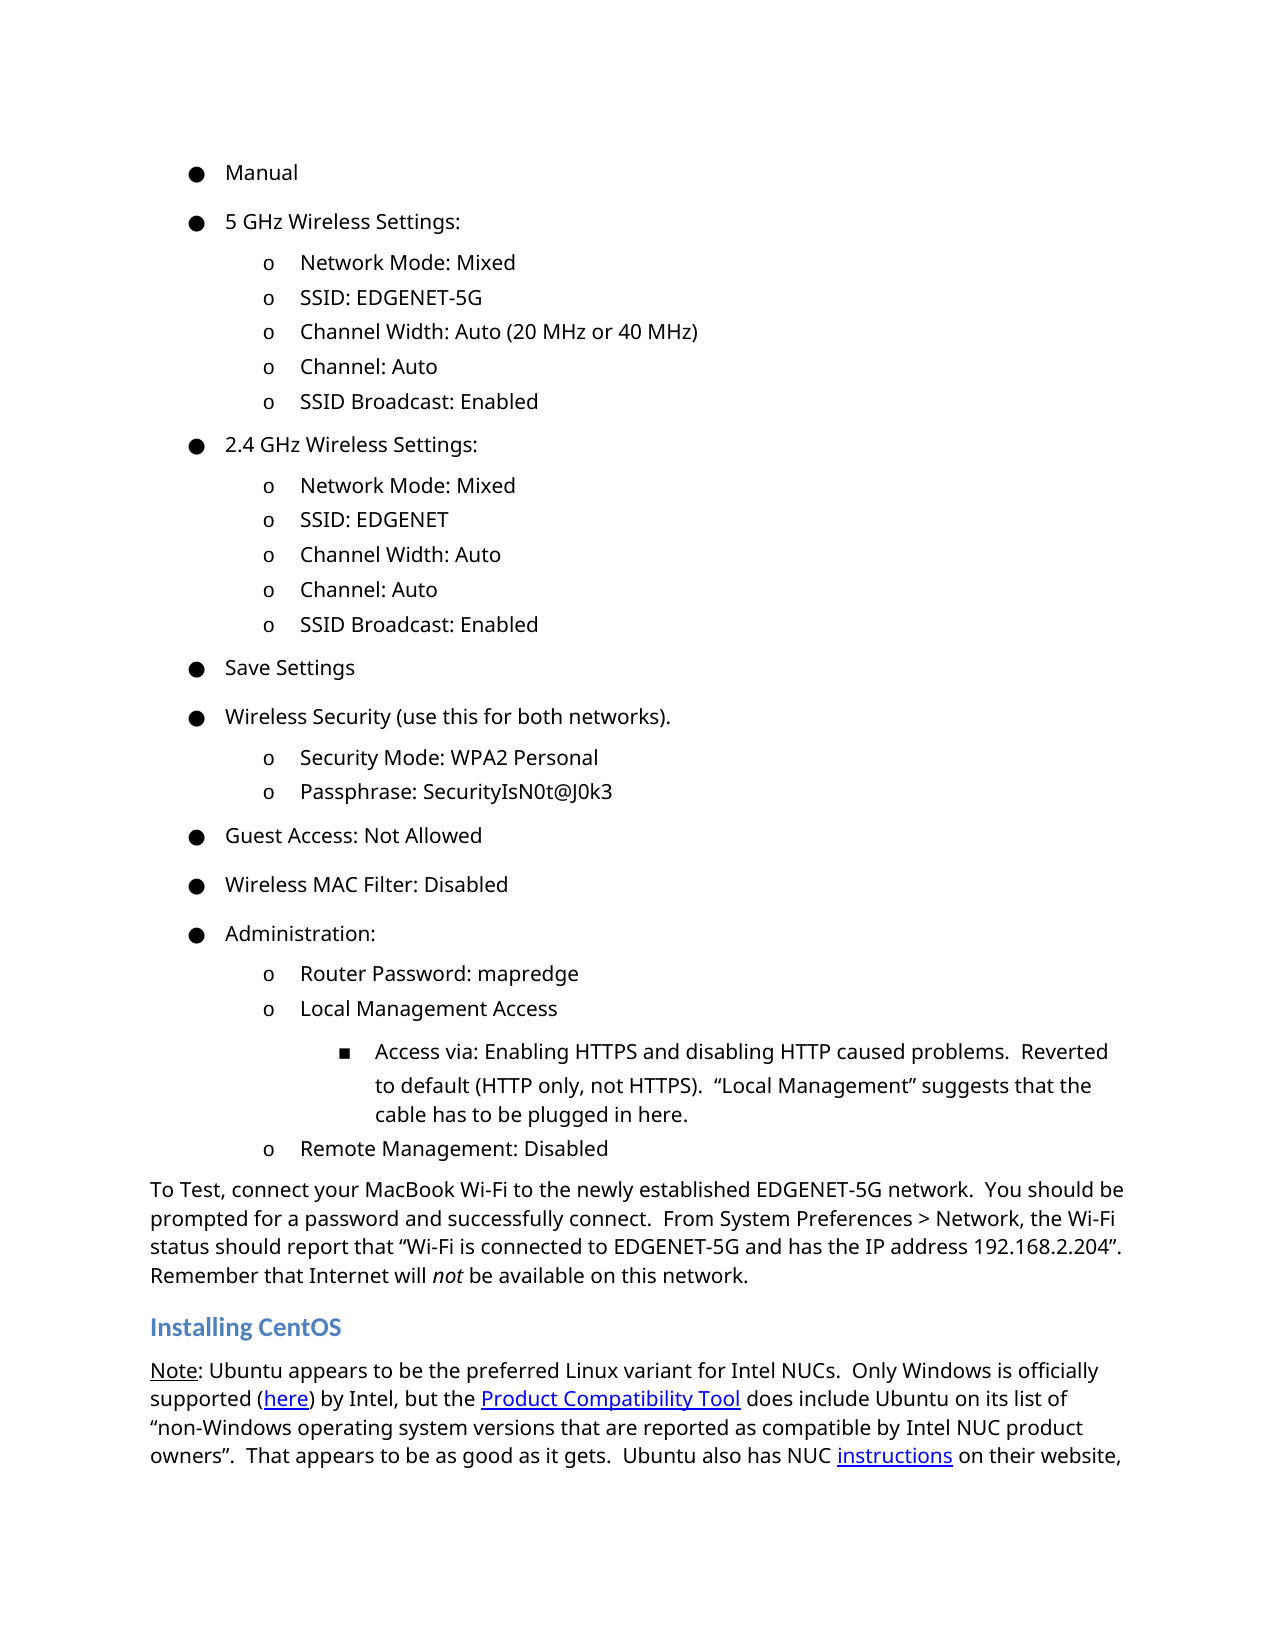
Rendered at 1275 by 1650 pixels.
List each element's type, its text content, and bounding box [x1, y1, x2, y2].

list Network Mode: Mixed [262, 471, 1125, 499]
list Wireless Security (use this for both networks). [187, 694, 1125, 736]
list Manual [187, 150, 1125, 193]
list Local Management Access [262, 994, 1125, 1022]
subtitle Installing CentOS [150, 1310, 1125, 1343]
list Channel: Auto [262, 575, 1125, 604]
text To Test, connect your MacBook Wi-Fi to the newly established EDGENET-5G network. You should be prompted for a password and successfully connect. From System Preferences > Network, the Wi-Fi status should report that “Wi-Fi is connected to EDGENET-5G and has the IP address 192.168.2.204”. Remember that Internet will not be available on this network. [150, 1176, 1125, 1289]
list Remote Management: Disabled [262, 1134, 1125, 1163]
list Access via: Enabling HTTPS and disabling HTTP caused problems. Reverted to default (HTTP only, not HTTPS). “Local Management” suggests that the cable has to be plugged in here. [337, 1029, 1125, 1128]
list Security Mode: WPA2 Personal [262, 743, 1125, 771]
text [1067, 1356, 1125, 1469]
list Channel Width: Auto [262, 540, 1125, 569]
list Save Settings [187, 645, 1125, 687]
list SSID Broadcast: Enabled [262, 610, 1125, 638]
list SSID: EDGENET [262, 506, 1125, 534]
list 2.4 GHz Wireless Settings: [187, 422, 1125, 464]
list Channel Width: Auto (20 MHz or 40 MHz) [262, 317, 1125, 346]
list Router Password: mapredge [262, 959, 1125, 988]
list Administration: [187, 910, 1125, 953]
list Passphrase: SecurityIsN0t@J0k3 [262, 777, 1125, 806]
list SSID: EDGENET-5G [262, 283, 1125, 311]
list SSID Broadcast: Enabled [262, 387, 1125, 416]
list Network Mode: Mixed [262, 248, 1125, 276]
list Guest Access: Not Allowed [187, 812, 1125, 855]
list Channel: Auto [262, 352, 1125, 381]
list 5 GHz Wireless Settings: [187, 199, 1125, 242]
list Wireless MAC Filter: Disabled [187, 861, 1125, 904]
